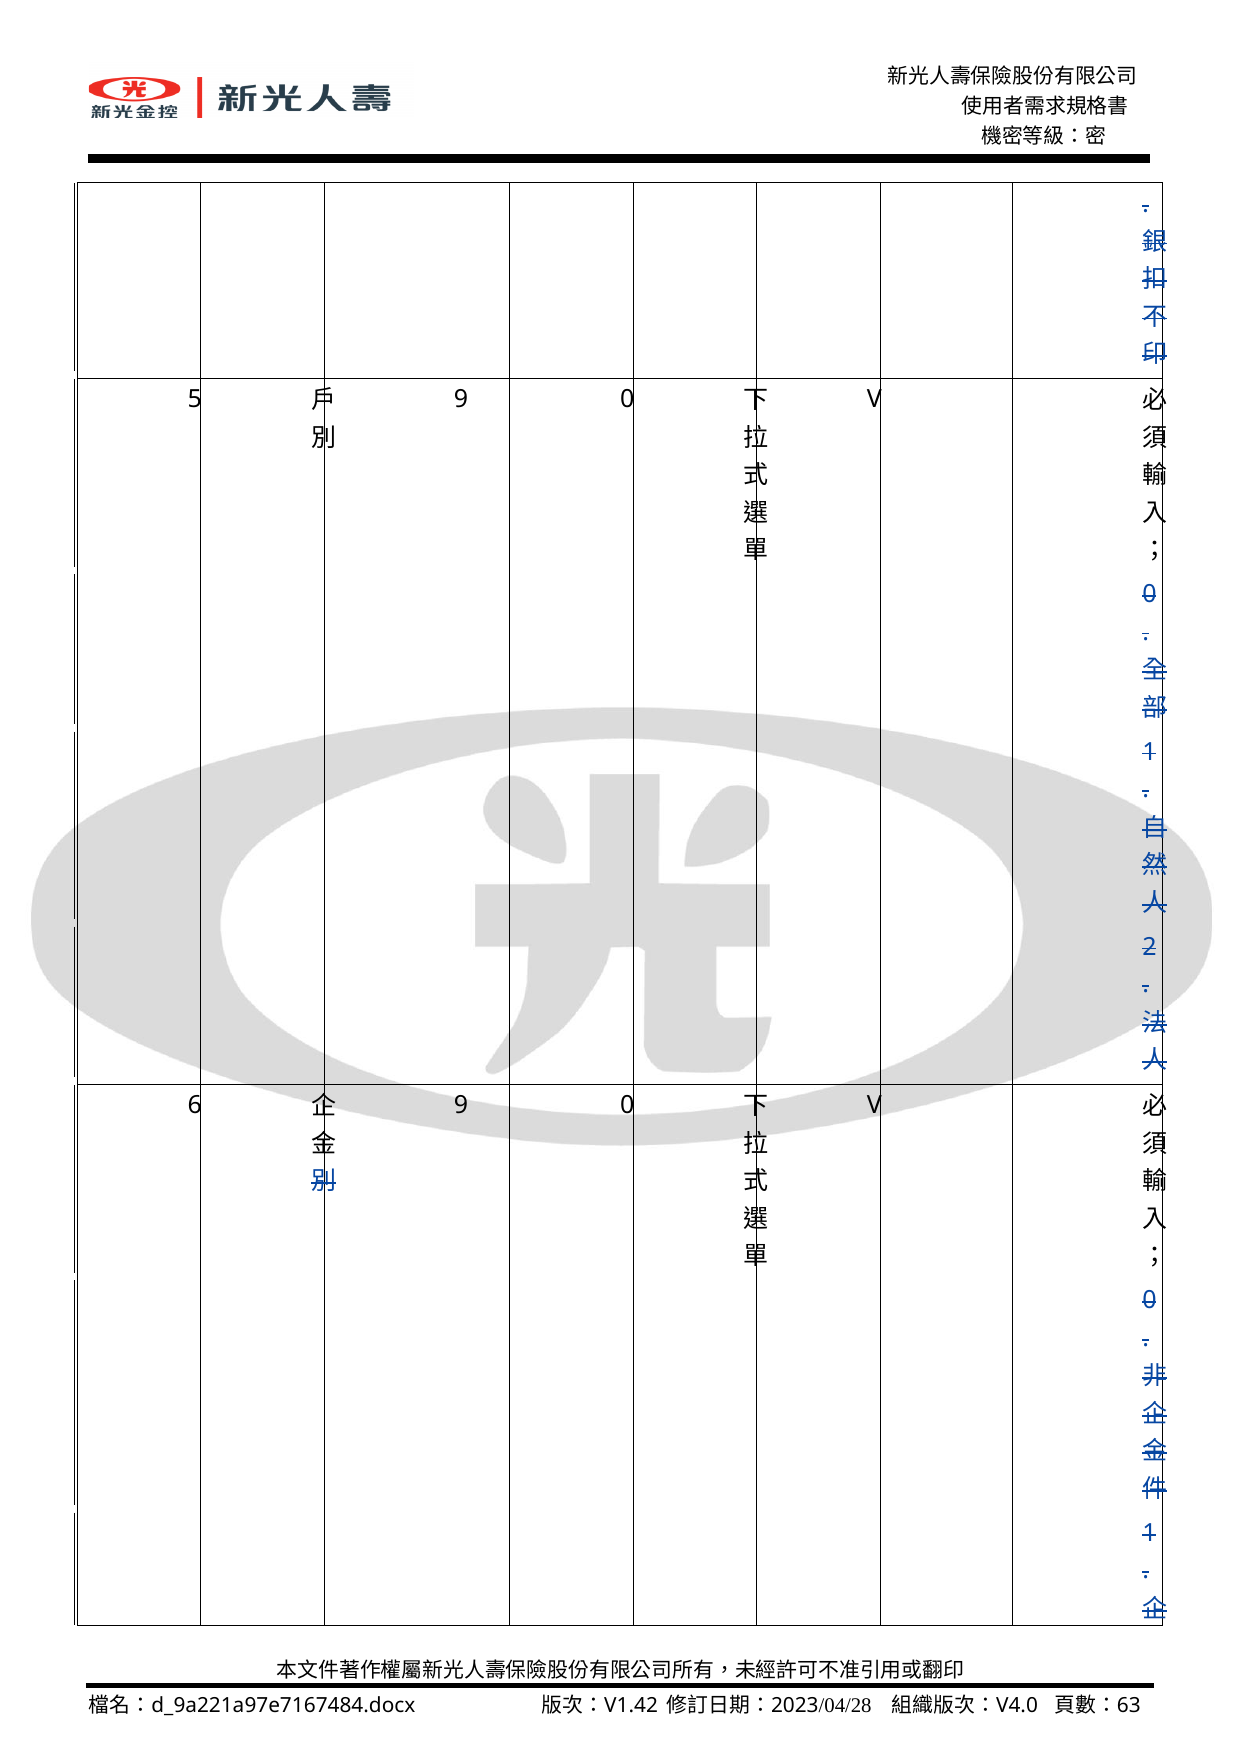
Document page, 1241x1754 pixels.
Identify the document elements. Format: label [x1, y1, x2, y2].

table_cell [757, 1085, 880, 1625]
table_cell [757, 183, 880, 378]
table_cell [510, 183, 633, 378]
picture [88, 61, 414, 118]
table_cell [1013, 379, 1162, 1084]
table_cell [78, 1085, 200, 1625]
table_cell [881, 379, 1012, 1084]
table_cell [1013, 183, 1162, 378]
table_cell [201, 379, 324, 1084]
table_cell [325, 379, 509, 1084]
table_cell [78, 379, 200, 1084]
table_cell [634, 183, 756, 378]
table_cell [510, 379, 633, 1084]
table_cell [881, 183, 1012, 378]
table_cell [78, 183, 200, 378]
table_cell [881, 1085, 1012, 1625]
picture [1163, 699, 1215, 1152]
table_cell [201, 183, 324, 378]
table_cell [634, 1085, 756, 1625]
table_cell [1013, 1085, 1162, 1625]
table_cell [201, 1085, 324, 1625]
table_cell [325, 183, 509, 378]
table_cell [634, 379, 756, 1084]
table_cell [757, 379, 880, 1084]
picture [25, 699, 77, 1152]
table_cell [325, 1085, 509, 1625]
table_cell [510, 1085, 633, 1625]
